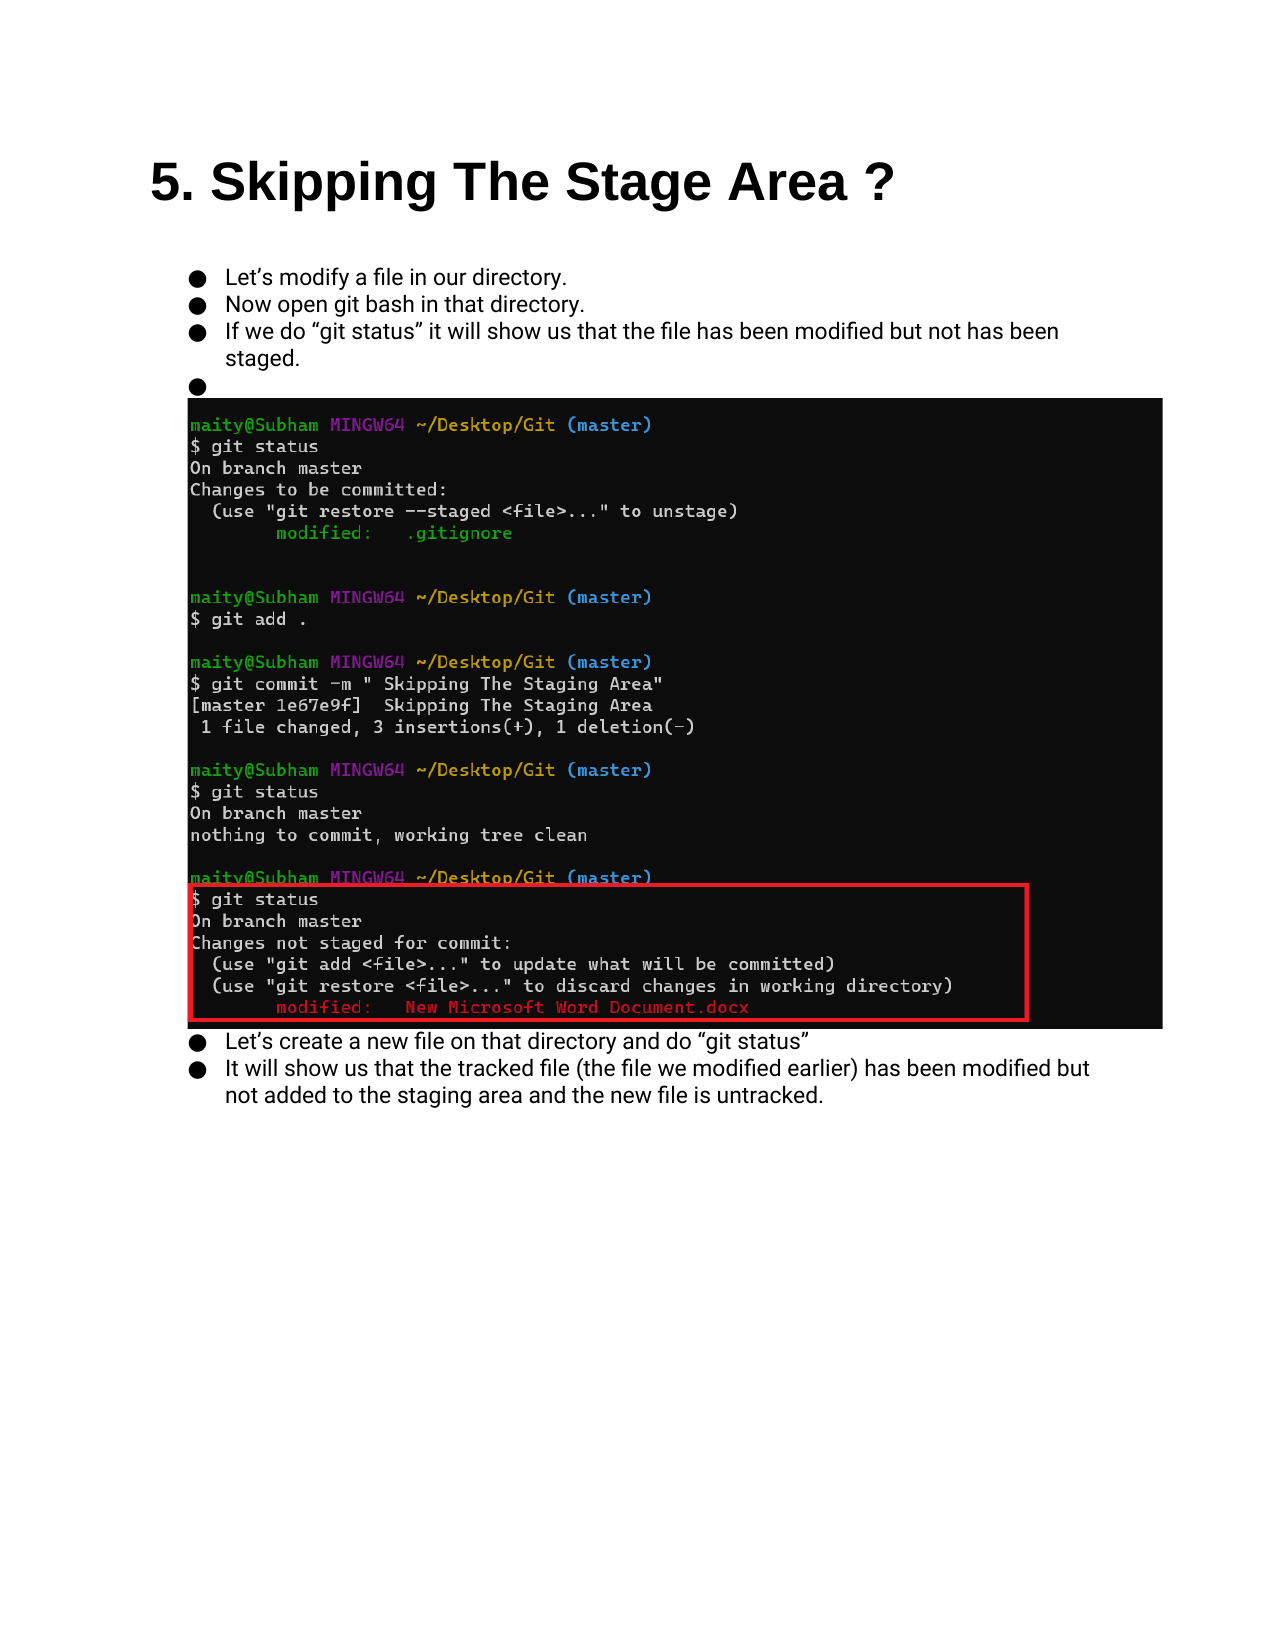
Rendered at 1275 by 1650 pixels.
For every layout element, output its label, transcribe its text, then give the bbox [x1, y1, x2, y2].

picture [187, 398, 1163, 1029]
list Now open git bash in that directory. [187, 291, 1125, 318]
title 5. Skipping The Stage Area ? [150, 150, 1125, 212]
list It will show us that the tracked file (the file we modified earlier) has been modified but not added to the staging area and the new file is untracked. [187, 1055, 1125, 1109]
list Let’s create a new file on that directory and do “git status” [187, 1029, 1125, 1055]
list Let’s modify a file in our directory. [187, 264, 1125, 291]
list If we do “git status” it will show us that the file has been modified but not has been staged. [187, 318, 1125, 372]
